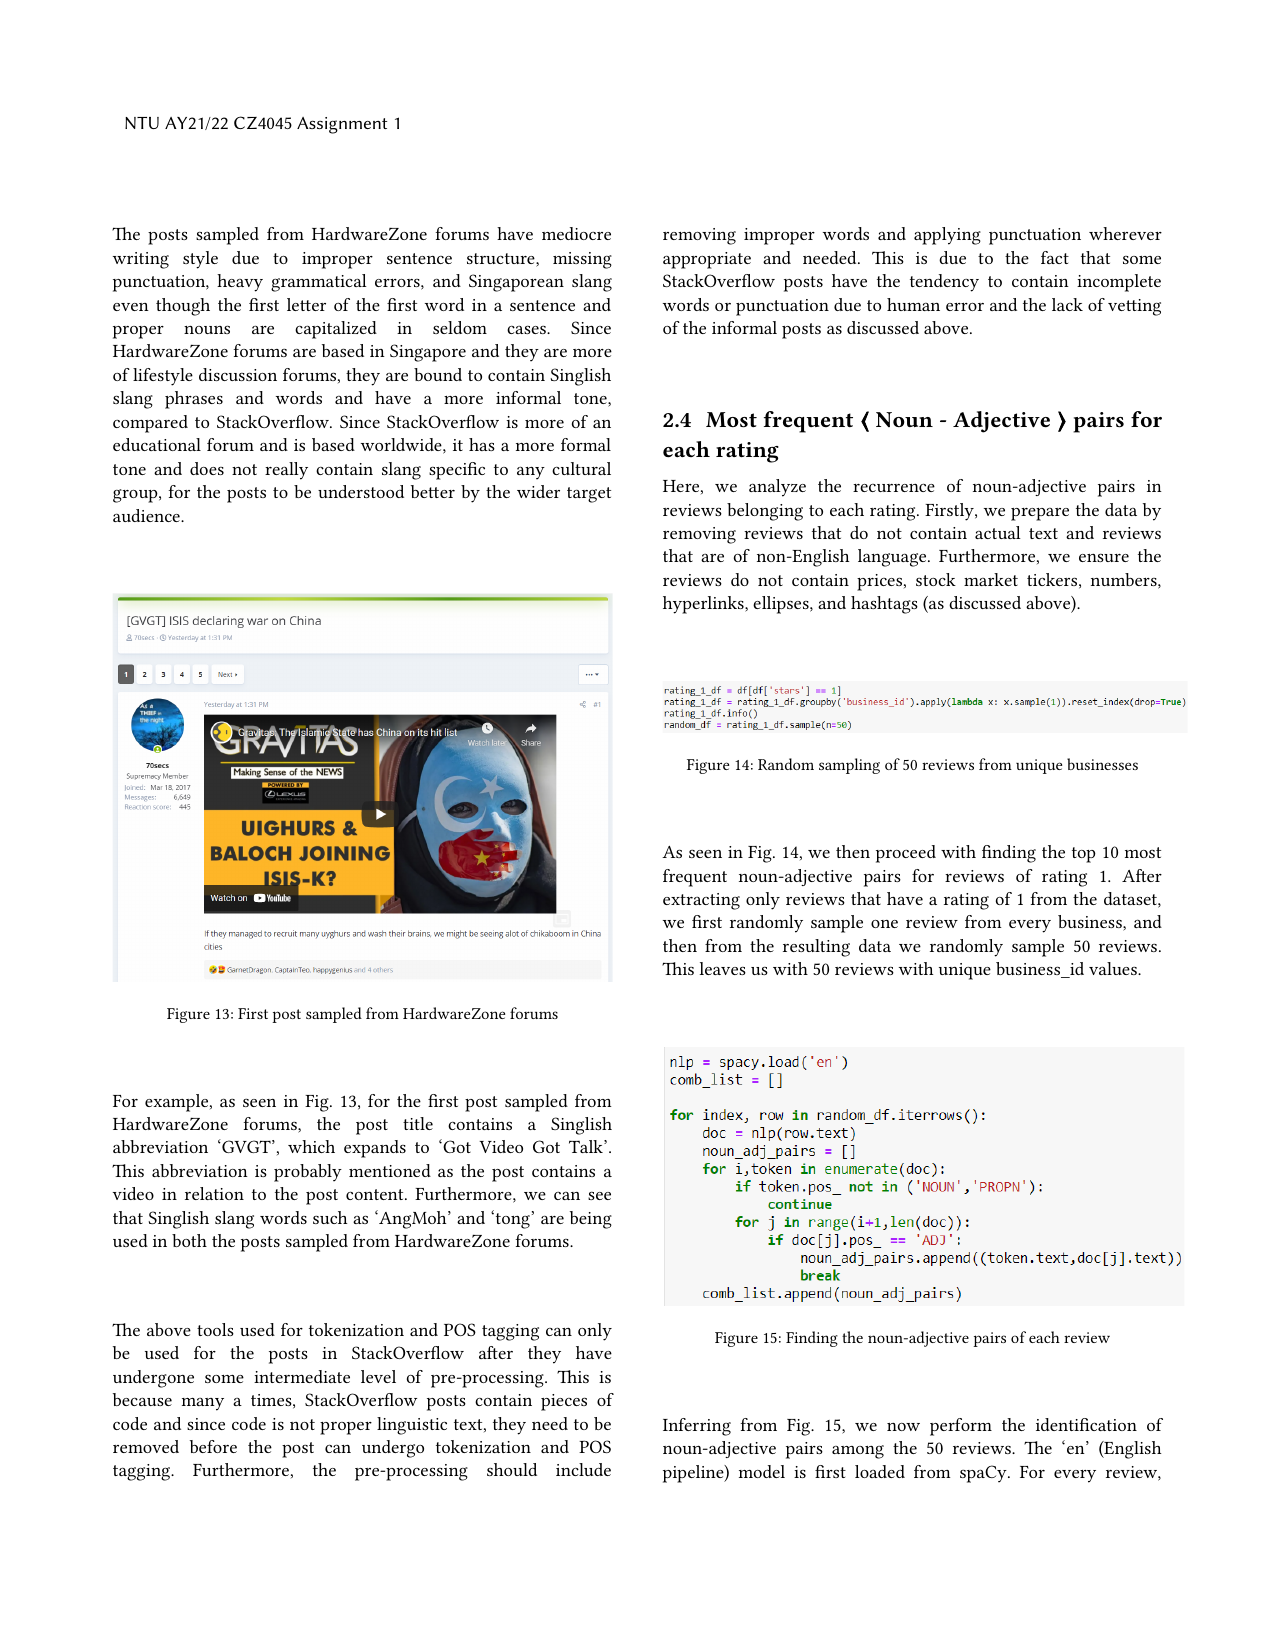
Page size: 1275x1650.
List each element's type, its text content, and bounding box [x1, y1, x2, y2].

text For example, as seen in Fig. 13, for the first post sampled from HardwareZone forums, the post title contains a Singlish abbreviation ‘GVGT’, which expands to ‘Got Video Got Talk’. This abbreviation is probably mentioned as the post contains a video in relation to the post content. Furthermore, we can see that Singlish slang words such as ‘AngMoh’ and ‘tong’ are being used in both the posts sampled from HardwareZone forums. [112, 1090, 612, 1252]
text The above tools used for tokenization and POS tagging can only be used for the posts in StackOverflow after they have undergone some intermediate level of pre-processing. This is because many a times, StackOverflow posts contain pieces of code and since code is not proper linguistic text, they need to be removed before the post can undergo tokenization and POS tagging. Furthermore, the pre-processing should include removing improper words and applying punctuation wherever appropriate and needed. This is due to the fact that some StackOverflow posts have the tendency to contain incomplete words or punctuation due to human error and the lack of vetting of the informal posts as discussed above. [112, 1319, 612, 1481]
text Figure 13: First post sampled from HardwareZone forums [112, 1004, 612, 1023]
picture [112, 593, 613, 982]
text 2.4 Most frequent ⟨ Noun - Adjective ⟩ pairs for each rating [662, 405, 1162, 463]
text As seen in Fig. 14, we then proceed with finding the top 10 most frequent noun-adjective pairs for reviews of rating 1. After extracting only reviews that have a rating of 1 from the dataset, we first randomly sample one review from every business, and then from the resulting data we randomly sample 50 reviews. This leaves us with 50 reviews with unique business_id values. [662, 842, 1162, 980]
text Figure 14: Random sampling of 50 reviews from unique businesses [662, 756, 1162, 775]
picture [662, 681, 1188, 733]
text Here, we analyze the recurrence of noun-adjective pairs in reviews belonging to each rating. Firstly, we prepare the data by removing reviews that do not contain actual text and reviews that are of non-English language. Furthermore, we ensure the reviews do not contain prices, stock market tickers, numbers, hyperlinks, ellipses, and hashtags (as discussed above). [662, 476, 1162, 614]
text The above tools used for tokenization and POS tagging can only be used for the posts in StackOverflow after they have undergone some intermediate level of pre-processing. This is because many a times, StackOverflow posts contain pieces of code and since code is not proper linguistic text, they need to be removed before the post can undergo tokenization and POS tagging. Furthermore, the pre-processing should include removing improper words and applying punctuation wherever appropriate and needed. This is due to the fact that some StackOverflow posts have the tendency to contain incomplete words or punctuation due to human error and the lack of vetting of the informal posts as discussed above. [662, 224, 1162, 339]
text The posts sampled from HardwareZone forums have mediocre writing style due to improper sentence structure, missing punctuation, heavy grammatical errors, and Singaporean slang even though the first letter of the first word in a sentence and proper nouns are capitalized in seldom cases. Since HardwareZone forums are based in Singapore and they are more of lifestyle discussion forums, they are bound to contain Singlish slang phrases and words and have a more informal tone, compared to StackOverflow. Since StackOverflow is more of an educational forum and is based worldwide, it has a more formal tone and does not really contain slang specific to any cultural group, for the posts to be understood better by the wider target audience. [112, 224, 612, 527]
picture [662, 1047, 1185, 1306]
text Figure 15: Finding the noun-adjective pairs of each review [662, 1328, 1162, 1347]
